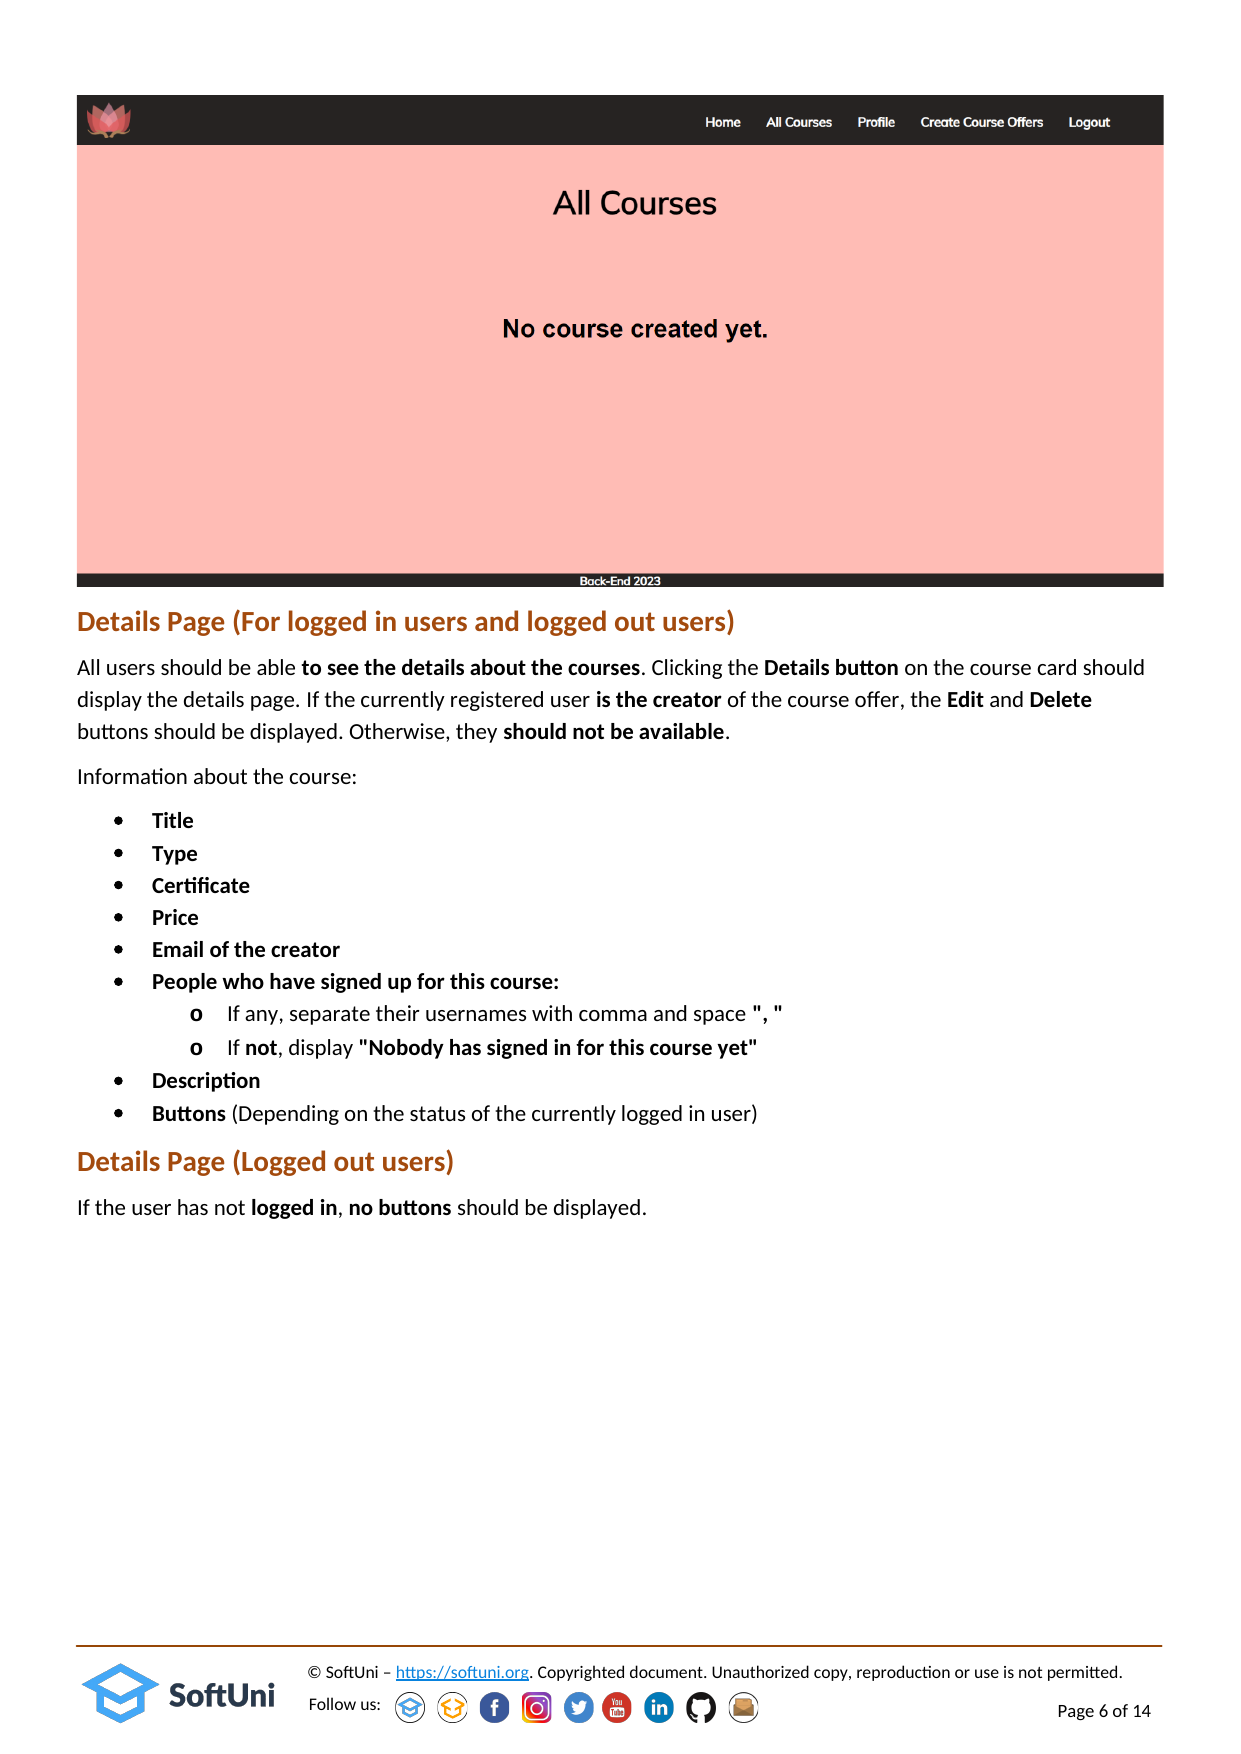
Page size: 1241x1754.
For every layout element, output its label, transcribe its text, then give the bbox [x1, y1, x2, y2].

list If not, display "Nobody has signed in for this course yet" [189, 1033, 1163, 1062]
list Certificate [114, 871, 1163, 899]
list Email of the creator [114, 935, 1163, 963]
text Information about the course: [77, 762, 1163, 790]
picture [686, 1692, 716, 1723]
picture [395, 1692, 425, 1723]
picture [644, 1714, 653, 1723]
picture [644, 1692, 653, 1701]
picture [479, 1692, 510, 1723]
text If the user has not logged in, no buttons should be displayed. [77, 1193, 1163, 1221]
picture [76, 95, 1164, 587]
picture [658, 1705, 667, 1714]
list Buttons (Depending on the status of the currently logged in user) [114, 1099, 1163, 1127]
text All users should be able to see the details about the courses. Clicking the Details button on the course card should display the details page. If the currently registered user is the creator of the course offer, the Edit and Delete buttons should be displayed. Otherwise, they should not be available. [77, 653, 1163, 745]
picture [728, 1692, 759, 1723]
list Description [114, 1067, 1163, 1095]
list Type [114, 839, 1163, 867]
list Title [114, 806, 1163, 834]
picture [522, 1692, 552, 1723]
list Price [114, 903, 1163, 931]
list People who have signed up for this course: [114, 967, 1163, 995]
picture [75, 1658, 281, 1729]
subtitle Details Page (For logged in users and logged out users) [77, 603, 1163, 639]
list If any, separate their usernames with comma and space ", " [189, 999, 1163, 1029]
picture [437, 1692, 468, 1723]
subtitle Details Page (Logged out users) [77, 1143, 1163, 1179]
picture [564, 1692, 594, 1723]
picture [602, 1692, 632, 1723]
picture [665, 1714, 674, 1723]
picture [665, 1692, 674, 1701]
